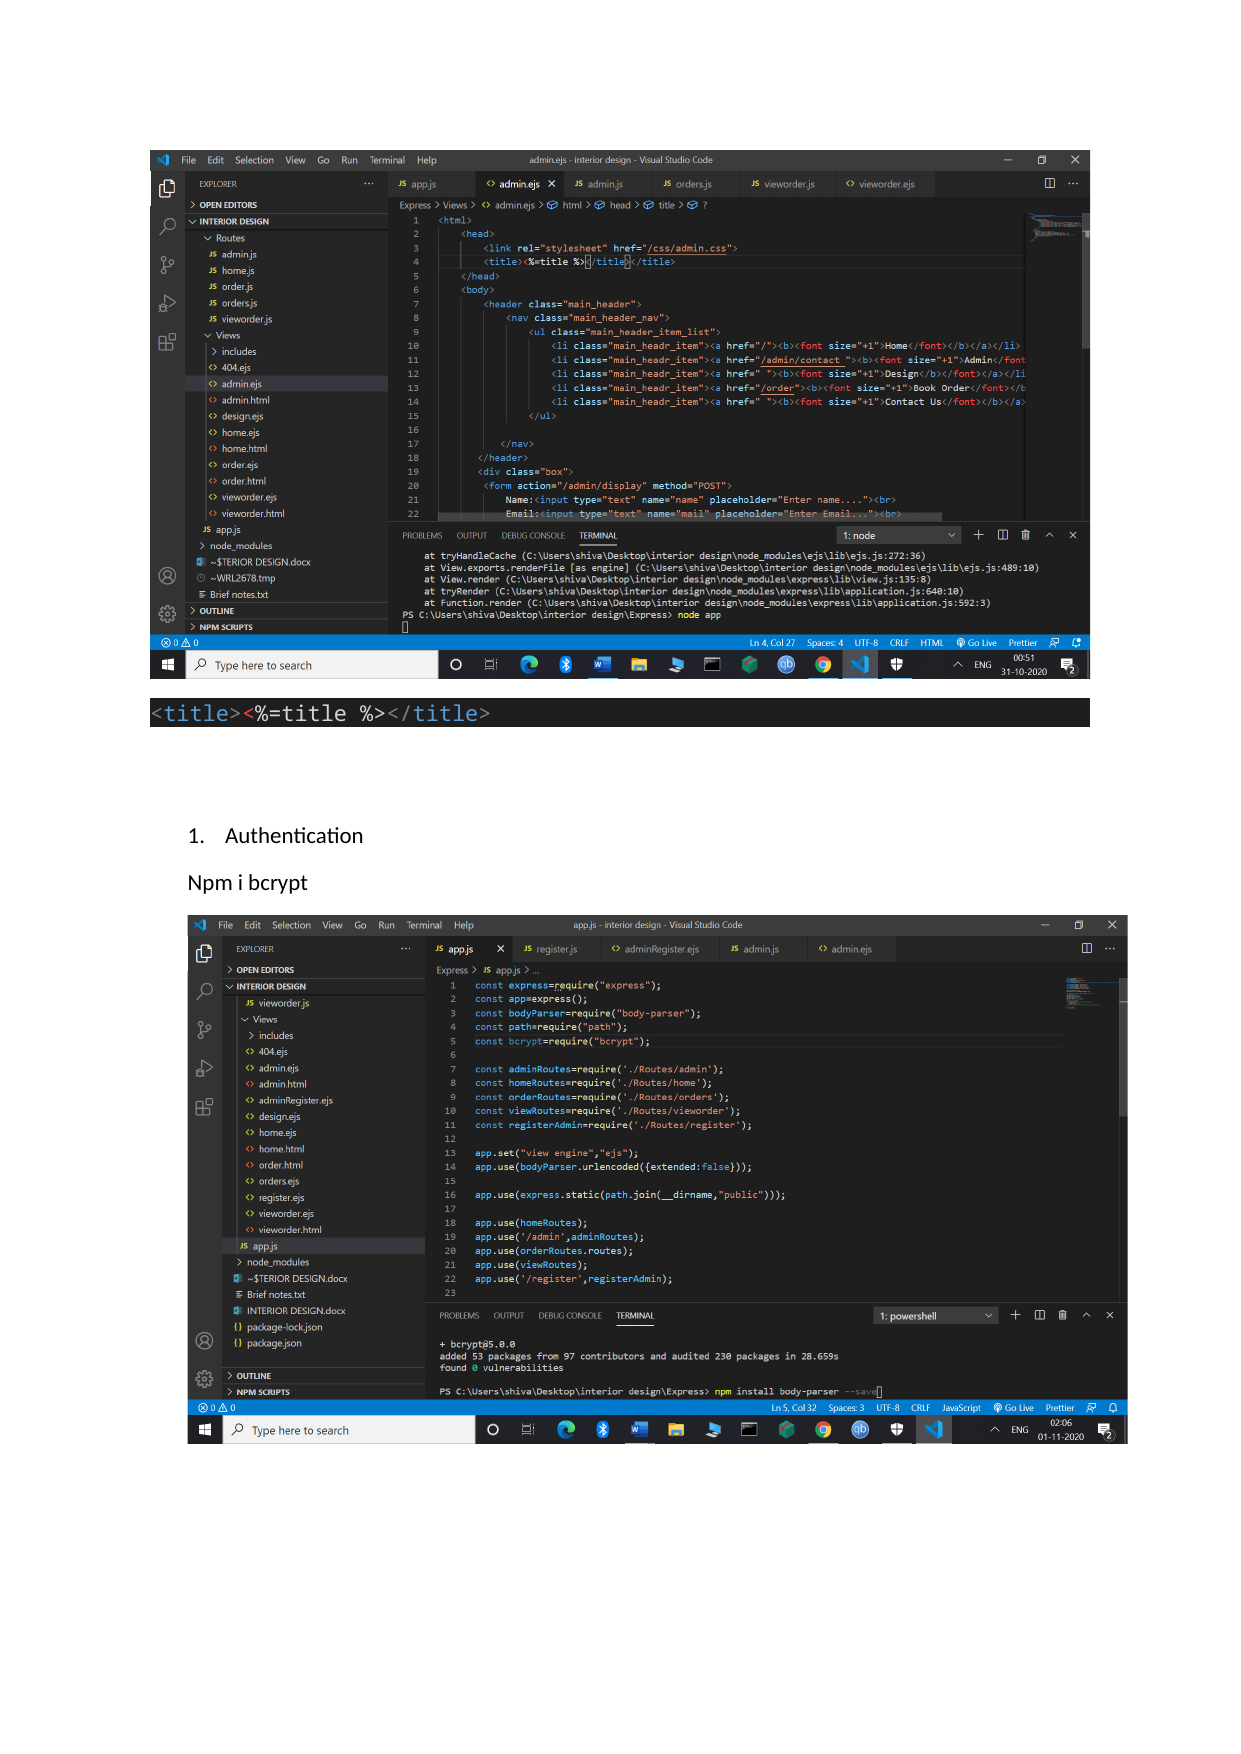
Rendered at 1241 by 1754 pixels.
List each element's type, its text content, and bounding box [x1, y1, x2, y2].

picture [187, 915, 1128, 1444]
picture [150, 150, 1091, 679]
text <title><%=title %></title> [150, 698, 1090, 727]
list Authentication [187, 821, 1090, 849]
text Npm i bcrypt [187, 868, 1090, 896]
